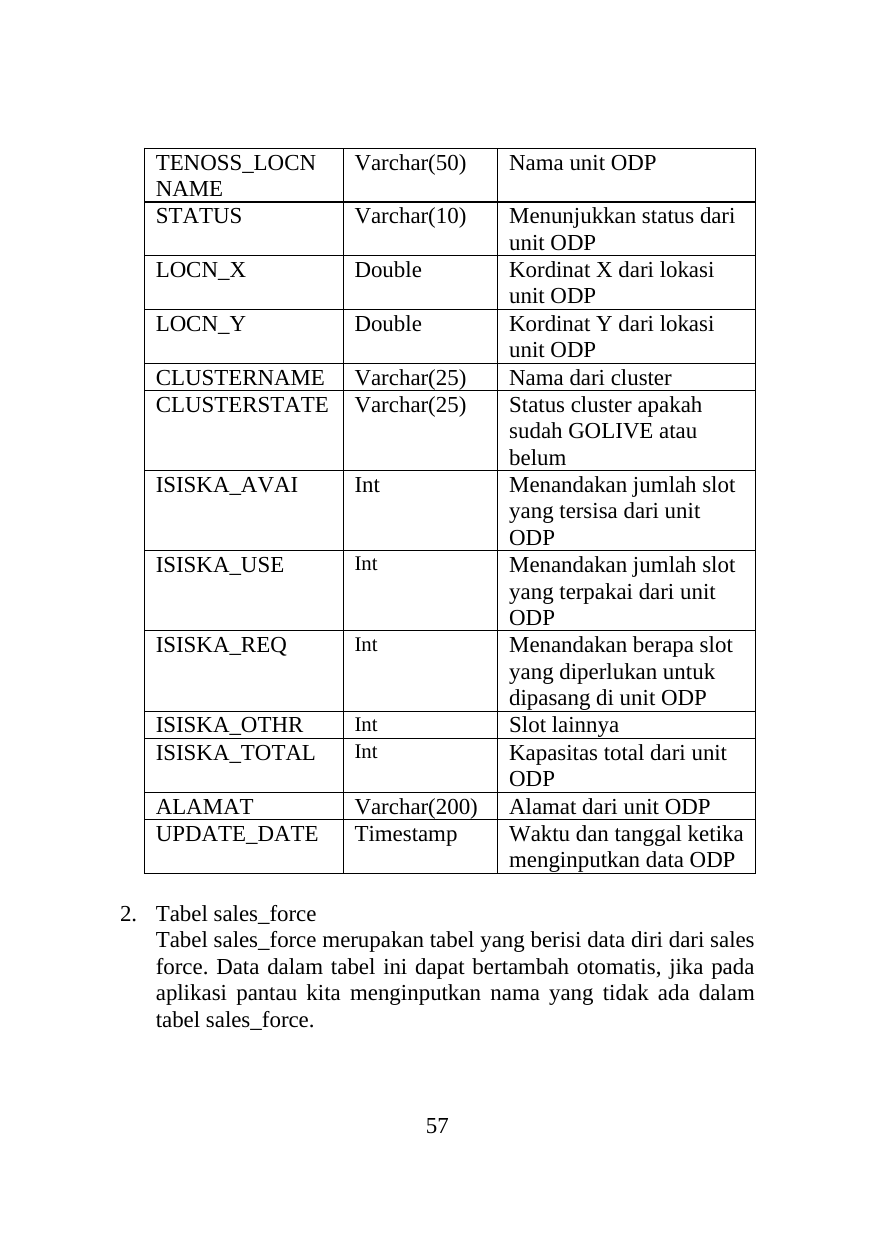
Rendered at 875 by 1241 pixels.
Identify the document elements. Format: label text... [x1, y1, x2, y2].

table_cell TENOSS_LOCNNAME [145, 149, 343, 201]
table_cell Int [344, 551, 497, 630]
table_cell ISISKA_TOTAL [145, 739, 343, 792]
table_cell Kapasitas total dari unit ODP [498, 739, 755, 792]
table_cell Int [344, 739, 497, 792]
table_cell LOCN_Y [145, 310, 343, 363]
table_cell Varchar(10) [344, 203, 497, 255]
table_cell LOCN_X [145, 256, 343, 309]
table_cell Int [344, 471, 497, 550]
table_cell Nama dari cluster [498, 364, 755, 390]
table_cell Int [344, 712, 497, 738]
table_cell UPDATE_DATE [145, 820, 343, 873]
table_cell Alamat dari unit ODP [498, 793, 755, 819]
table_cell Menandakan berapa slot yang diperlukan untuk dipasang di unit ODP [498, 631, 755, 711]
table_cell Menandakan jumlah slot yang terpakai dari unit ODP [498, 551, 755, 630]
table_cell Kordinat X dari lokasi unit ODP [498, 256, 755, 309]
table_cell Int [344, 631, 497, 711]
table_cell Varchar(200) [344, 793, 497, 819]
table_cell ISISKA_USE [145, 551, 343, 630]
table_cell Timestamp [344, 820, 497, 873]
list Tabel sales_force merupakan tabel yang berisi data diri dari sales force. Data dalam tabel ini dapat bertambah otomatis, jika pada aplikasi pantau kita menginputkan nama yang tidak ada dalam tabel sales_force. [156, 927, 756, 1032]
table_cell ISISKA_AVAI [145, 471, 343, 550]
table_cell Varchar(25) [344, 364, 497, 390]
table_cell ISISKA_OTHR [145, 712, 343, 738]
table_cell CLUSTERNAME [145, 364, 343, 390]
list Tabel sales_force [137, 900, 756, 927]
table_cell Double [344, 310, 497, 363]
table_cell Menunjukkan status dari unit ODP [498, 203, 755, 255]
table_cell CLUSTERSTATE [145, 391, 343, 470]
table_cell Nama unit ODP [498, 149, 755, 201]
table_cell Slot lainnya [498, 712, 755, 738]
table_cell Menandakan jumlah slot yang tersisa dari unit ODP [498, 471, 755, 550]
table_cell Double [344, 256, 497, 309]
table_cell ISISKA_REQ [145, 631, 343, 711]
table_cell Status cluster apakah sudah GOLIVE atau belum [498, 391, 755, 470]
table_cell Varchar(50) [344, 149, 497, 201]
table_cell Waktu dan tanggal ketika menginputkan data ODP [498, 820, 755, 873]
table_cell ALAMAT [145, 793, 343, 819]
table_cell Varchar(25) [344, 391, 497, 470]
table_cell Kordinat Y dari lokasi unit ODP [498, 310, 755, 363]
table_cell STATUS [145, 203, 343, 255]
